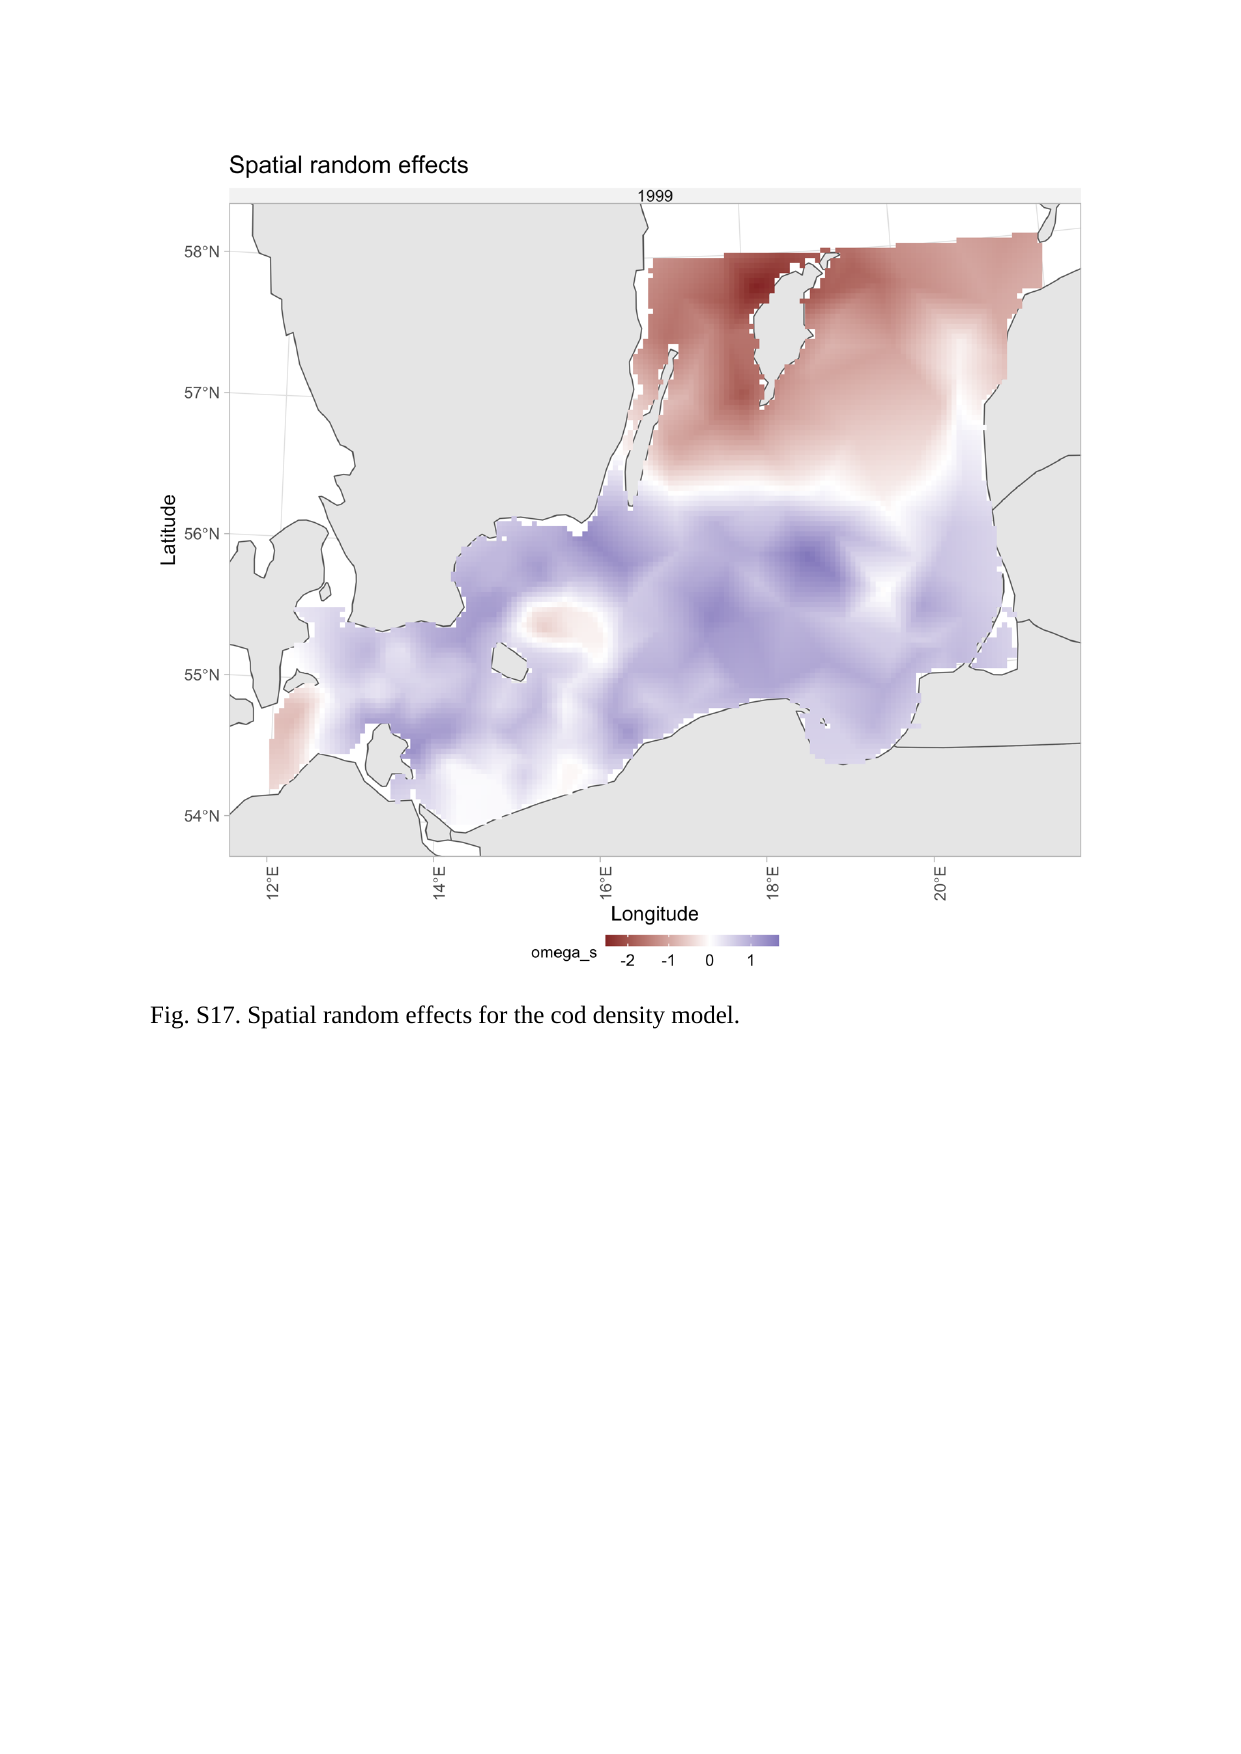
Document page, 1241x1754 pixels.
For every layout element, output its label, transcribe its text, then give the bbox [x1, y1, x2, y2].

text Fig. S17. Spatial random effects for the cod density model. [150, 1000, 1090, 1028]
picture [150, 150, 1091, 971]
